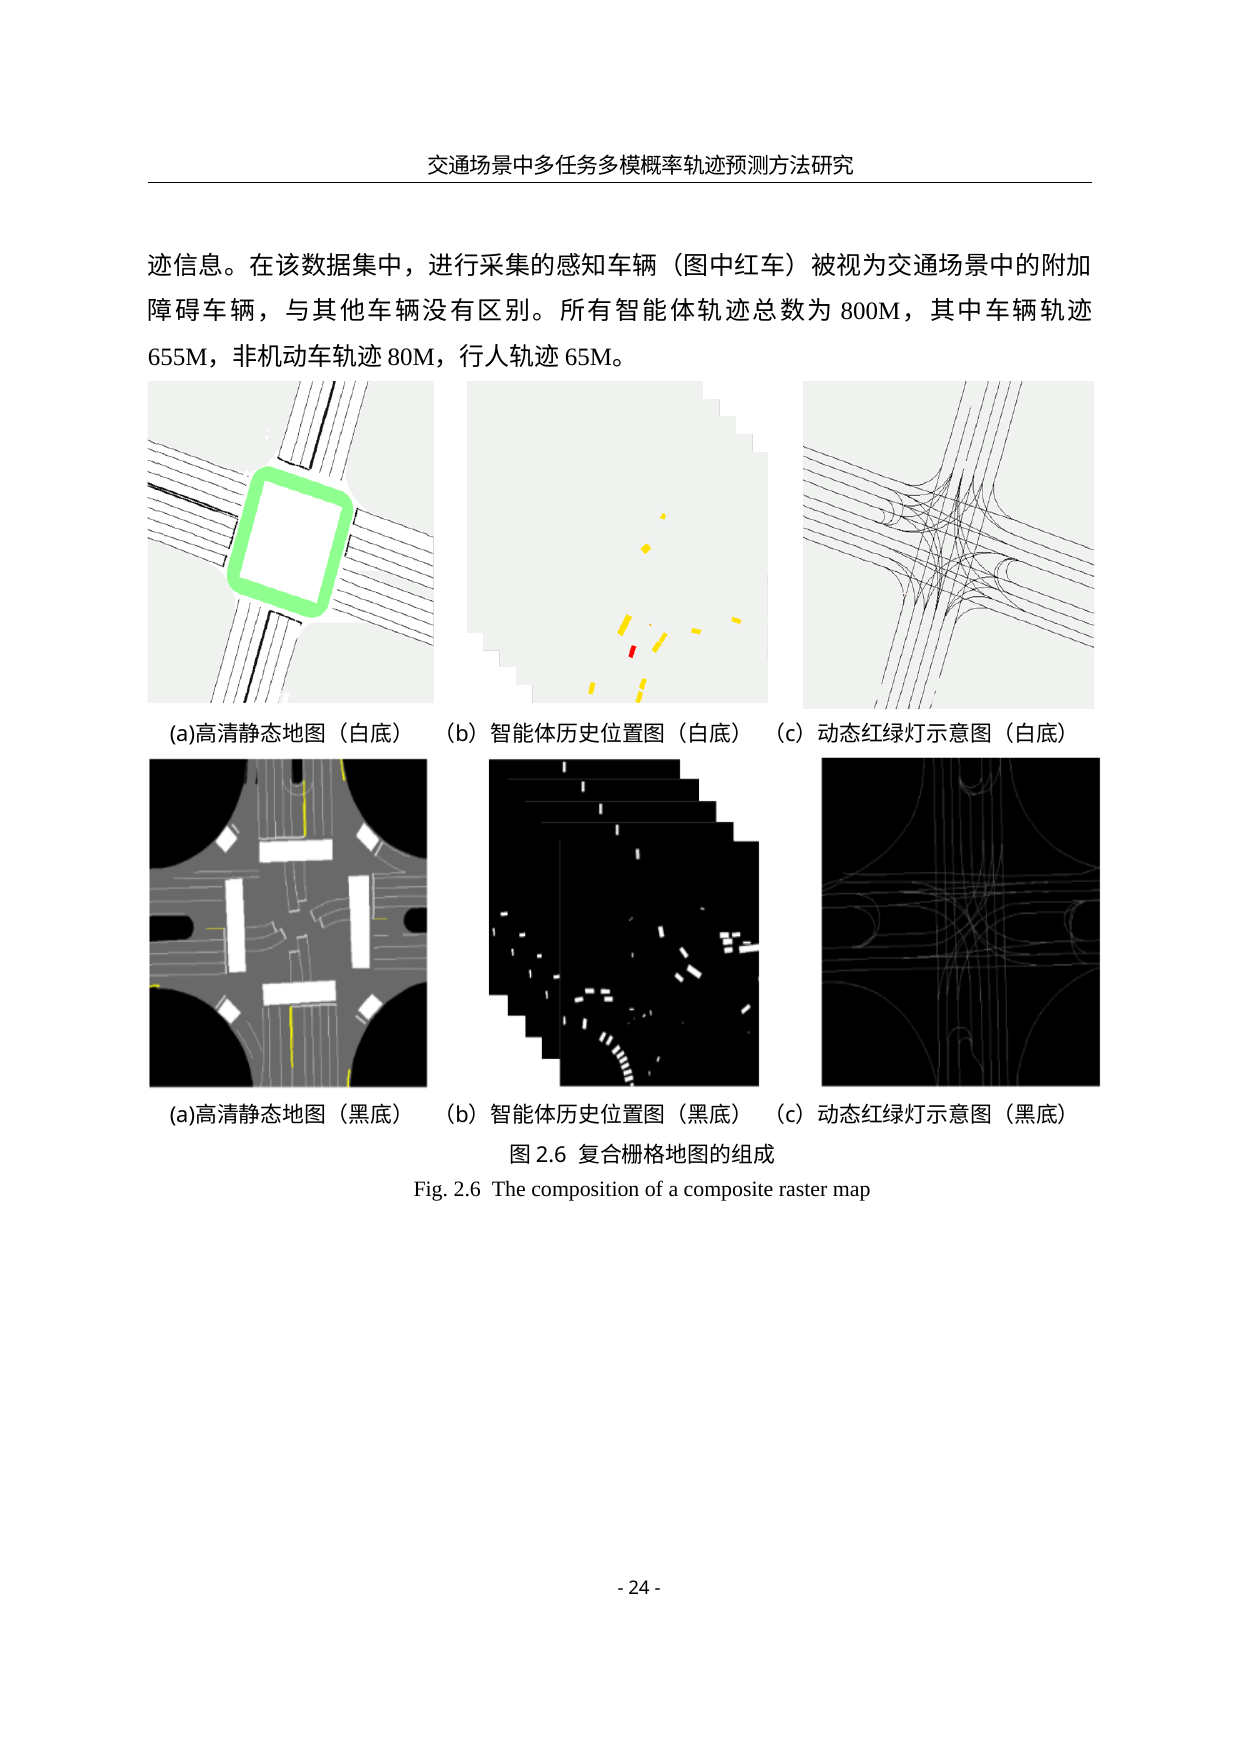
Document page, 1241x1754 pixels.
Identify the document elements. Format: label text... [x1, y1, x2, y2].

text 图2.6 复合栅格地图的组成 [148, 1137, 1092, 1168]
text Fig. 2.6 The composition of a composite raster map [148, 1176, 1092, 1202]
text (a)高清静态地图（白底） （b）智能体历史位置图（白底） （c）动态红绿灯示意图（白底） [148, 716, 1092, 748]
text (a)高清静态地图（黑底） （b）智能体历史位置图（黑底） （c）动态红绿灯示意图（黑底） [148, 1097, 1092, 1129]
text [148, 246, 1092, 372]
picture [147, 381, 1095, 709]
